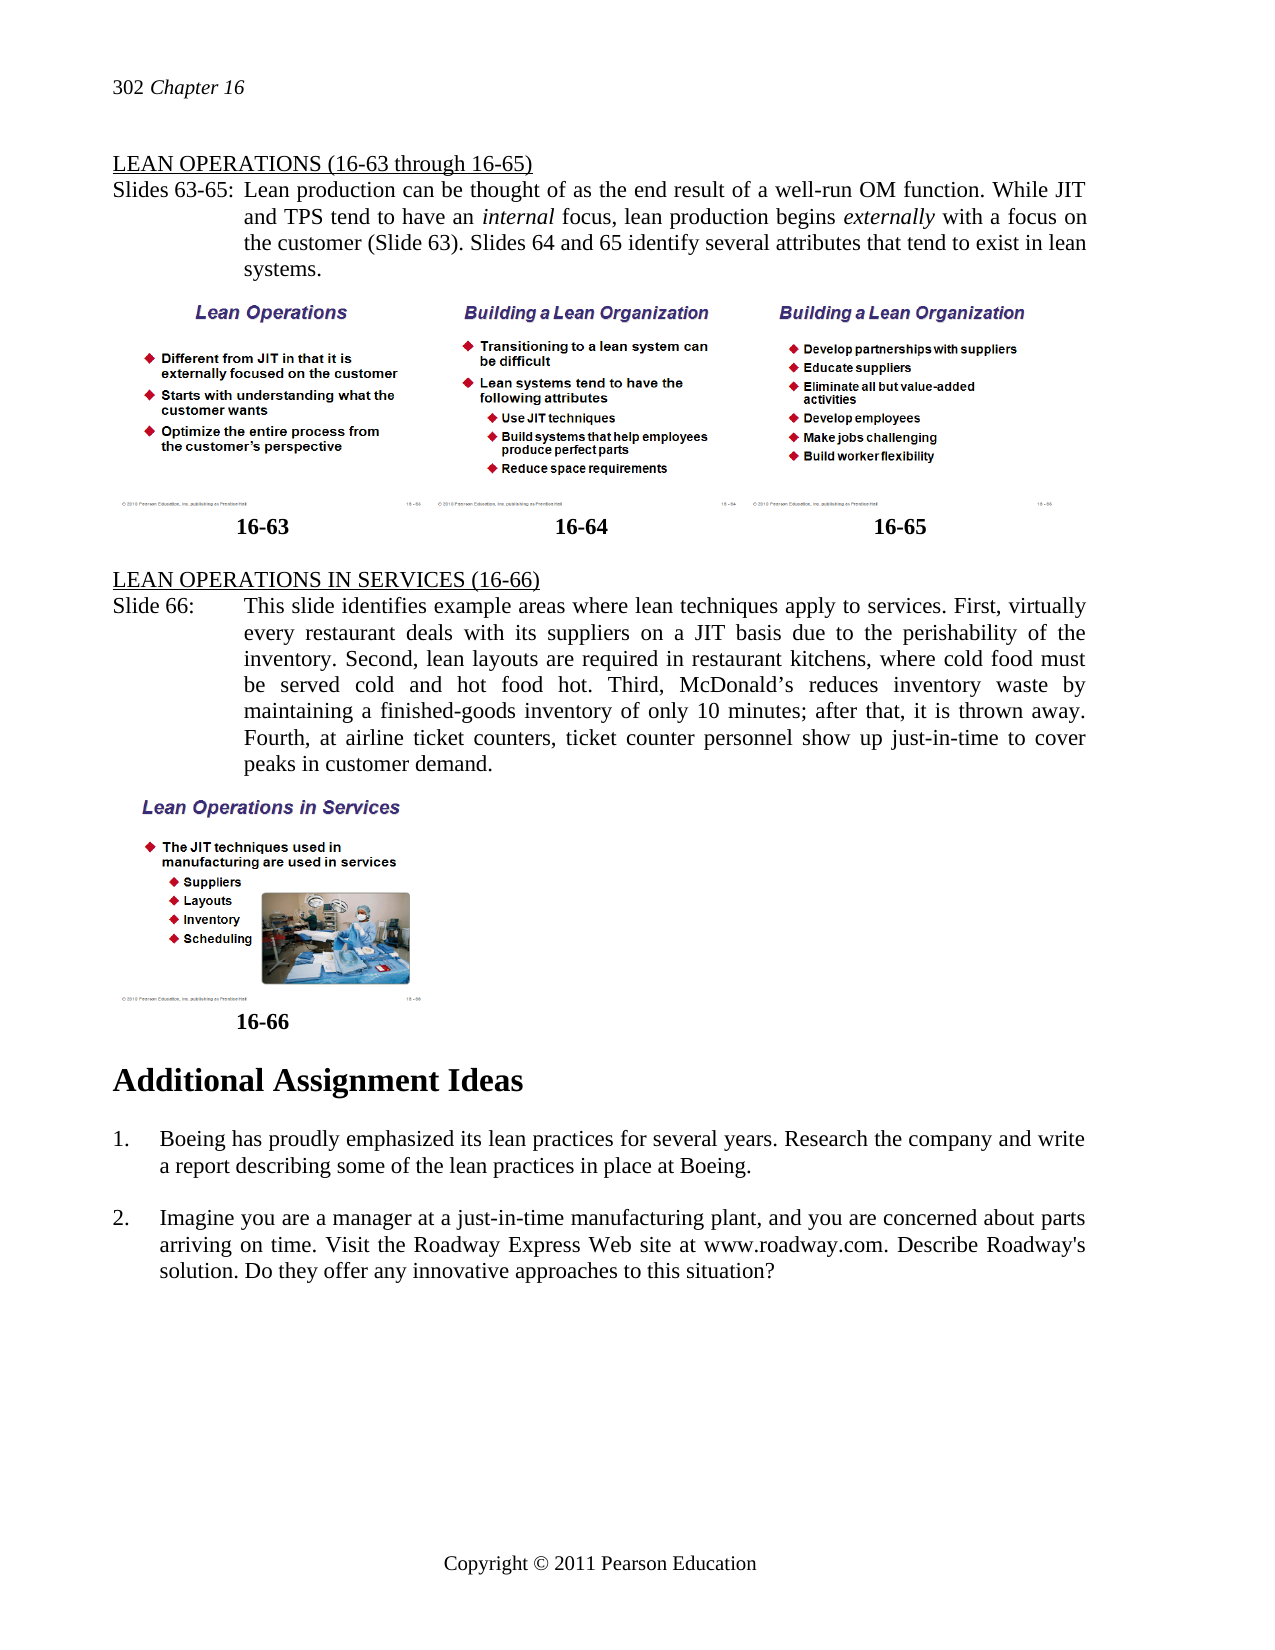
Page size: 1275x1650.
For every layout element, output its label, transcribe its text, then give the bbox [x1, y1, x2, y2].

text Slides 63-65: Lean production can be thought of as the end result of a well-run OM function. While JIT and TPS tend to have an internal focus, lean production begins externally with a focus on the customer (Slide 63). Slides 64 and 65 identify several attributes that tend to exist in lean systems. [112, 176, 1087, 282]
text Additional Assignment Ideas [112, 1061, 1087, 1099]
picture [112, 281, 1060, 513]
text LEAN OPERATIONS (16-63 through 16-65) [112, 150, 1087, 176]
text 2. Imagine you are a manager at a just-in-time manufacturing plant, and you are concerned about parts arriving on time. Visit the Roadway Express Web site at www.roadway.com. Describe Roadway's solution. Do they offer any innovative approaches to this situation? [112, 1204, 1087, 1283]
picture [112, 776, 429, 1008]
text LEAN OPERATIONS IN SERVICES (16-66) [112, 566, 1087, 592]
text 1. Boeing has proudly emphasized its lean practices for several years. Research the company and write a report describing some of the lean practices in place at Boeing. [112, 1125, 1087, 1178]
text 16-66 [112, 1008, 1087, 1034]
text 16-63 16-64 16-65 [112, 513, 1087, 539]
text Slide 66: This slide identifies example areas where lean techniques apply to services. First, virtually every restaurant deals with its suppliers on a JIT basis due to the perishability of the inventory. Second, lean layouts are required in restaurant kitchens, where cold food must be served cold and hot food hot. Third, McDonald’s reduces inventory waste by maintaining a finished-goods inventory of only 10 minutes; after that, it is thrown away. Fourth, at airline ticket counters, ticket counter personnel show up just-in-time to cover peaks in customer demand. [112, 592, 1087, 777]
